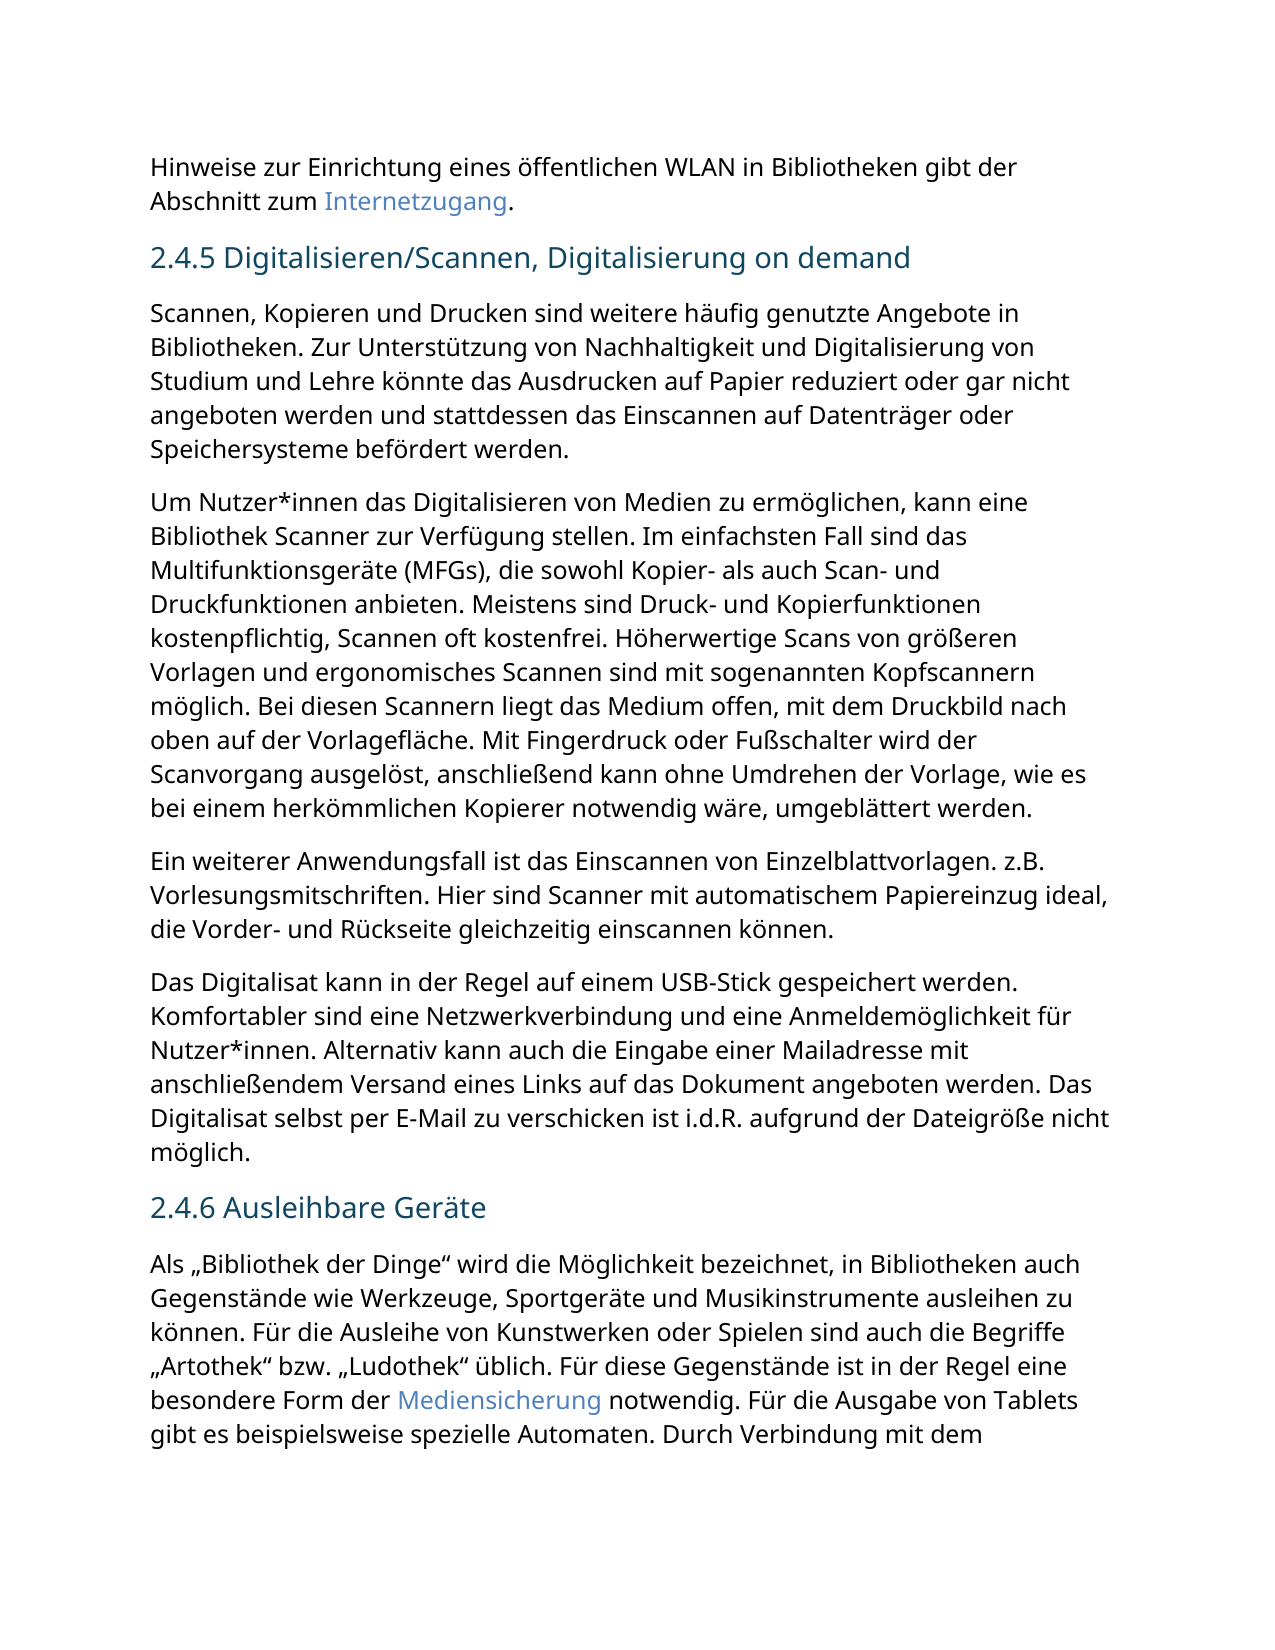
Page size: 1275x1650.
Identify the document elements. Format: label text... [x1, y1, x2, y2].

text Um Nutzer*innen das Digitalisieren von Medien zu ermöglichen, kann eine Bibliothek Scanner zur Verfügung stellen. Im einfachsten Fall sind das Multifunktionsgeräte (MFGs), die sowohl Kopier- als auch Scan- und Druckfunktionen anbieten. Meistens sind Druck- und Kopierfunktionen kostenpflichtig, Scannen oft kostenfrei. Höherwertige Scans von größeren Vorlagen und ergonomisches Scannen sind mit sogenannten Kopfscannern möglich. Bei diesen Scannern liegt das Medium offen, mit dem Druckbild nach oben auf der Vorlagefläche. Mit Fingerdruck oder Fußschalter wird der Scanvorgang ausgelöst, anschließend kann ohne Umdrehen der Vorlage, wie es bei einem herkömmlichen Kopierer notwendig wäre, umgeblättert werden. [150, 484, 1125, 825]
text Das Digitalisat kann in der Regel auf einem USB-Stick gespeichert werden. Komfortabler sind eine Netzwerkverbindung und eine Anmeldemöglichkeit für Nutzer*innen. Alternativ kann auch die Eingabe einer Mailadresse mit anschließendem Versand eines Links auf das Dokument angeboten werden. Das Digitalisat selbst per E-Mail zu verschicken ist i.d.R. aufgrund der Dateigröße nicht möglich. [150, 965, 1125, 1169]
subtitle 2.4.6 Ausleihbare Geräte [150, 1188, 1125, 1227]
subtitle 2.4.5 Digitalisieren/Scannen, Digitalisierung on demand [150, 237, 1125, 277]
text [150, 1246, 1125, 1451]
text Ein weiterer Anwendungsfall ist das Einscannen von Einzelblattvorlagen. z.B. Vorlesungsmitschriften. Hier sind Scanner mit automatischem Papiereinzug ideal, die Vorder- und Rückseite gleichzeitig einscannen können. [150, 844, 1125, 946]
text Hinweise zur Einrichtung eines öffentlichen WLAN in Bibliotheken gibt der Abschnitt zum Internetzugang. [150, 150, 1125, 218]
text Scannen, Kopieren und Drucken sind weitere häufig genutzte Angebote in Bibliotheken. Zur Unterstützung von Nachhaltigkeit und Digitalisierung von Studium und Lehre könnte das Ausdrucken auf Papier reduziert oder gar nicht angeboten werden und stattdessen das Einscannen auf Datenträger oder Speichersysteme befördert werden. [150, 295, 1125, 466]
